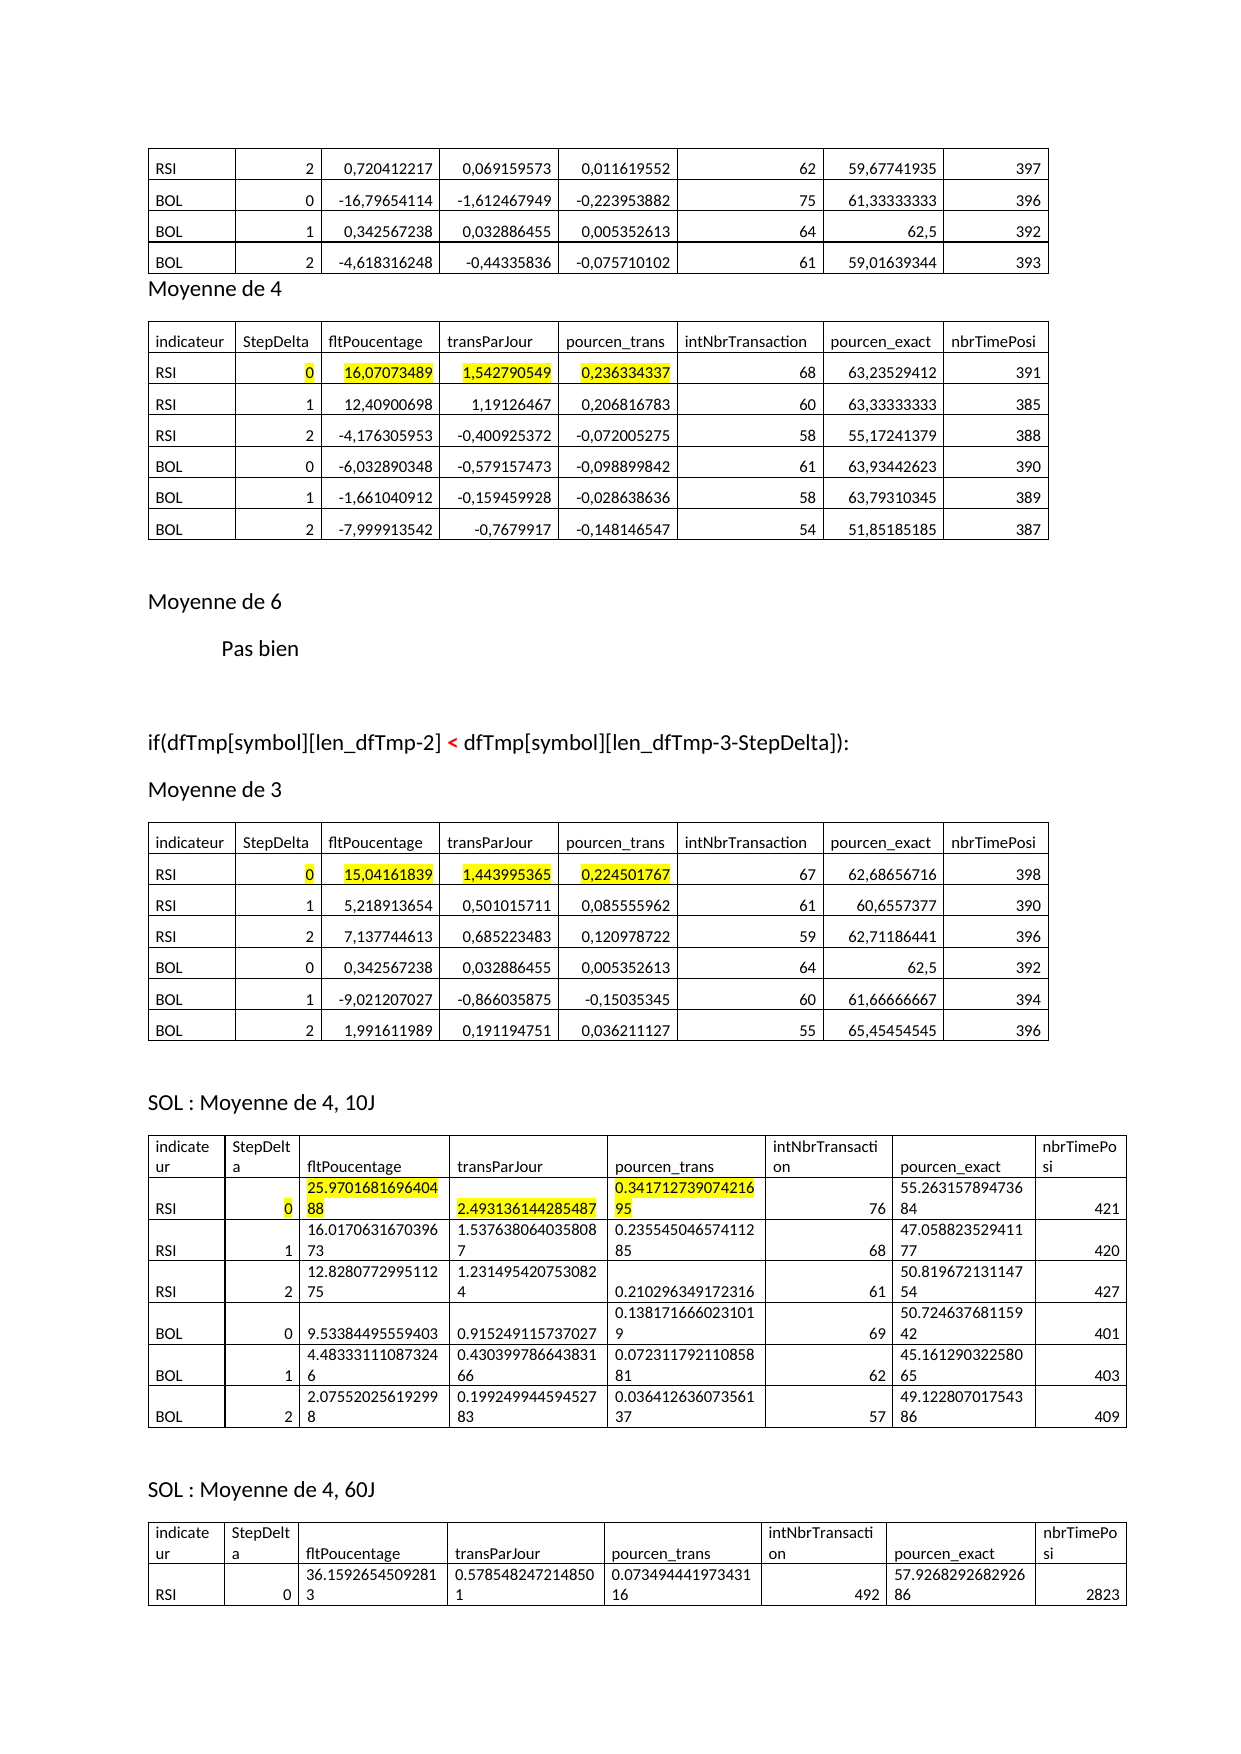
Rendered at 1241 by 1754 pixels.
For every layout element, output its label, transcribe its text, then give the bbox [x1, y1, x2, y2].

table_cell -1,661040912 [322, 478, 439, 508]
table_cell 427 [1036, 1261, 1126, 1302]
table_cell 0,191194751 [440, 1010, 558, 1040]
table_cell 59 [678, 916, 823, 947]
table_cell 0,032886455 [440, 211, 558, 241]
table_cell -9,021207027 [322, 979, 439, 1009]
table_cell 0,236334337 [559, 353, 677, 383]
table_header pourcen_exact [824, 322, 943, 352]
table_cell -0,159459928 [440, 478, 558, 508]
table_cell 0 [236, 948, 321, 978]
table_cell 57 [766, 1386, 892, 1427]
table_cell 1,443995365 [440, 854, 558, 884]
table_cell BOL [149, 509, 235, 539]
table_cell 0,224501767 [559, 854, 677, 884]
table_cell 75 [678, 180, 823, 210]
table_cell 36.15926545092813 [299, 1564, 447, 1605]
table_cell -0,7679917 [440, 509, 558, 539]
table_cell 60 [678, 384, 823, 414]
table_cell 420 [1036, 1220, 1126, 1260]
text SOL : Moyenne de 4, 60J [148, 1475, 1093, 1503]
table_cell -0,400925372 [440, 415, 558, 446]
table_cell 59,67741935 [824, 149, 943, 179]
table_cell -0,072005275 [559, 415, 677, 446]
table_cell 15,04161839 [322, 854, 439, 884]
table_cell 1,991611989 [322, 1010, 439, 1040]
table_cell 51,85185185 [824, 509, 943, 539]
table_cell 385 [944, 384, 1048, 414]
table_cell 68 [766, 1220, 892, 1260]
table_cell 61,66666667 [824, 979, 943, 1009]
table_cell 0 [236, 447, 321, 477]
table_cell 387 [944, 509, 1048, 539]
table_cell -0,44335836 [440, 243, 558, 273]
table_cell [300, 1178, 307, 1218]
table_header pourcen_exact [887, 1523, 1035, 1563]
table_cell 421 [1036, 1178, 1126, 1218]
table_cell 0,085555962 [559, 885, 677, 915]
table_cell 0,032886455 [440, 948, 558, 978]
table_cell 391 [944, 353, 1048, 383]
table_cell 62 [766, 1345, 892, 1385]
table_cell 61 [678, 243, 823, 273]
table_cell 0,069159573 [440, 149, 558, 179]
table_cell -0,15035345 [559, 979, 677, 1009]
table_cell 1.2314954207530824 [450, 1261, 607, 1302]
table_header pourcen_trans [559, 823, 677, 853]
table_cell 0,005352613 [559, 211, 677, 241]
table_cell 69 [766, 1303, 892, 1343]
table_header StepDelta [236, 322, 321, 352]
table_header pourcen_trans [608, 1136, 765, 1177]
table_cell BOL [149, 979, 235, 1009]
table_cell 9.53384495559403 [300, 1303, 449, 1343]
table_cell 0,011619552 [559, 149, 677, 179]
table_cell 57.926829268292686 [887, 1564, 1035, 1605]
table_cell RSI [149, 1178, 224, 1218]
table_cell 1 [236, 885, 321, 915]
table_cell 409 [1036, 1386, 1126, 1427]
table_cell 60 [678, 979, 823, 1009]
table_header intNbrTransaction [762, 1523, 886, 1563]
table_cell 7,137744613 [322, 916, 439, 947]
table_cell 0.03641263607356137 [608, 1386, 765, 1427]
text Moyenne de 4 [148, 274, 1093, 302]
table_cell 16,07073489 [322, 353, 439, 383]
table_cell BOL [149, 180, 235, 210]
table_cell 63,93442623 [824, 447, 943, 477]
table_cell 403 [1036, 1345, 1126, 1385]
table_cell RSI [149, 885, 235, 915]
table_cell BOL [149, 948, 235, 978]
table_cell 0,342567238 [322, 211, 439, 241]
table_cell 12,40900698 [322, 384, 439, 414]
table_cell 2 [226, 1386, 299, 1427]
table_header nbrTimePosi [1036, 1136, 1126, 1177]
table_cell 61 [678, 885, 823, 915]
table_cell 0,005352613 [559, 948, 677, 978]
table_header nbrTimePosi [944, 823, 1048, 853]
table_header pourcen_exact [824, 823, 943, 853]
table_header indicateur [149, 1136, 224, 1177]
table_cell 1 [236, 979, 321, 1009]
table_cell 0.07349444197343116 [605, 1564, 761, 1605]
table_cell 2 [226, 1261, 299, 1302]
table_header pourcen_trans [605, 1523, 761, 1563]
table_header intNbrTransaction [678, 823, 823, 853]
table_cell BOL [149, 1010, 235, 1040]
table_cell RSI [149, 854, 235, 884]
table_cell 2 [236, 1010, 321, 1040]
table_cell 1.5376380640358087 [450, 1220, 607, 1260]
table_cell 5,218913654 [322, 885, 439, 915]
table_cell 49.12280701754386 [893, 1386, 1035, 1427]
table_cell 76 [766, 1178, 892, 1218]
table_cell 62,5 [824, 211, 943, 241]
table_cell 47.05882352941177 [893, 1220, 1035, 1260]
table_cell 390 [944, 447, 1048, 477]
table_header fltPoucentage [322, 823, 439, 853]
table_cell 55 [678, 1010, 823, 1040]
table_cell -0,866035875 [440, 979, 558, 1009]
table_cell -4,176305953 [322, 415, 439, 446]
table_cell BOL [149, 1345, 224, 1385]
table_cell 62,71186441 [824, 916, 943, 947]
table_cell 398 [944, 854, 1048, 884]
table_cell 0.1381716660231019 [608, 1303, 765, 1343]
table_cell RSI [149, 415, 235, 446]
table_cell 0,342567238 [322, 948, 439, 978]
table_cell -0,223953882 [559, 180, 677, 210]
table_cell -1,612467949 [440, 180, 558, 210]
table_cell 68 [678, 353, 823, 383]
table_header nbrTimePosi [944, 322, 1048, 352]
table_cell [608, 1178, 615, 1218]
table_cell 12.828077299511275 [300, 1261, 449, 1302]
table_cell 2 [236, 149, 321, 179]
table_cell 63,23529412 [824, 353, 943, 383]
table_cell 55,17241379 [824, 415, 943, 446]
table_cell -6,032890348 [322, 447, 439, 477]
table_cell 2823 [1036, 1564, 1126, 1605]
table_cell 55.26315789473684 [893, 1178, 1035, 1218]
table_cell 45.16129032258065 [893, 1345, 1035, 1385]
table_cell 393 [944, 243, 1048, 273]
text SOL : Moyenne de 4, 10J [148, 1088, 1093, 1116]
table_header transParJour [440, 322, 558, 352]
table_cell 0 [226, 1178, 299, 1218]
table_cell 392 [944, 211, 1048, 241]
table_cell -0,075710102 [559, 243, 677, 273]
table_cell BOL [149, 447, 235, 477]
table_cell -16,79654114 [322, 180, 439, 210]
table_cell 392 [944, 948, 1048, 978]
table_cell 1 [226, 1220, 299, 1260]
table_cell 388 [944, 415, 1048, 446]
text Moyenne de 3 [148, 775, 1093, 803]
table_cell BOL [149, 1303, 224, 1343]
table_cell 61 [766, 1261, 892, 1302]
table_cell RSI [149, 1261, 224, 1302]
table_cell 67 [678, 854, 823, 884]
table_cell 401 [1036, 1303, 1126, 1343]
table_cell BOL [149, 211, 235, 241]
table_cell 396 [944, 180, 1048, 210]
table_cell 50.72463768115942 [893, 1303, 1035, 1343]
table_header StepDelta [236, 823, 321, 853]
table_cell 2 [236, 415, 321, 446]
table_header transParJour [440, 823, 558, 853]
table_header transParJour [448, 1523, 604, 1563]
table_cell 63,33333333 [824, 384, 943, 414]
table_cell 0 [236, 180, 321, 210]
table_cell 394 [944, 979, 1048, 1009]
table_cell RSI [149, 1564, 224, 1605]
table_cell 0.43039978664383166 [450, 1345, 607, 1385]
table_cell 0.34171273907421695 [632, 1178, 765, 1218]
table_cell RSI [149, 384, 235, 414]
table_cell 62,68656716 [824, 854, 943, 884]
table_header fltPoucentage [322, 322, 439, 352]
table_cell -0,028638636 [559, 478, 677, 508]
table_cell 2 [236, 243, 321, 273]
table_cell 2.075520256192998 [300, 1386, 449, 1427]
table_cell 58 [678, 415, 823, 446]
table_cell 0.07231179211085881 [608, 1345, 765, 1385]
table_cell RSI [149, 916, 235, 947]
table_cell 64 [678, 948, 823, 978]
table_cell 492 [762, 1564, 886, 1605]
table_cell 2 [236, 916, 321, 947]
table_cell 25.970168169640488 [324, 1178, 449, 1218]
table_header intNbrTransaction [766, 1136, 892, 1177]
table_cell 0,206816783 [559, 384, 677, 414]
table_cell 62,5 [824, 948, 943, 978]
table_cell 396 [944, 916, 1048, 947]
table_cell 2 [236, 509, 321, 539]
table_header indicateur [149, 322, 235, 352]
table_cell -0,579157473 [440, 447, 558, 477]
table_cell 0,120978722 [559, 916, 677, 947]
table_cell 1,19126467 [440, 384, 558, 414]
table_cell 0.19924994459452783 [450, 1386, 607, 1427]
table_cell 0.915249115737027 [450, 1303, 607, 1343]
table_cell RSI [149, 353, 235, 383]
table_cell 2.493136144285487 [450, 1178, 607, 1218]
table_cell 397 [944, 149, 1048, 179]
table_header StepDelta [226, 1136, 299, 1177]
table_cell 60,6557377 [824, 885, 943, 915]
table_cell BOL [149, 243, 235, 273]
table_cell -0,098899842 [559, 447, 677, 477]
table_cell BOL [149, 478, 235, 508]
table_cell 59,01639344 [824, 243, 943, 273]
table_cell 0 [236, 353, 321, 383]
table_cell 389 [944, 478, 1048, 508]
table_header indicateur [149, 1523, 224, 1563]
table_cell 0,720412217 [322, 149, 439, 179]
table_cell -7,999913542 [322, 509, 439, 539]
table_header intNbrTransaction [678, 322, 823, 352]
table_cell 0,685223483 [440, 916, 558, 947]
table_cell 0.23554504657411285 [608, 1220, 765, 1260]
table_cell 16.017063167039673 [300, 1220, 449, 1260]
table_cell 0.5785482472148501 [448, 1564, 604, 1605]
table_cell 396 [944, 1010, 1048, 1040]
table_cell 63,79310345 [824, 478, 943, 508]
table_cell -0,148146547 [559, 509, 677, 539]
table_cell 65,45454545 [824, 1010, 943, 1040]
table_cell RSI [149, 1220, 224, 1260]
table_header transParJour [450, 1136, 607, 1177]
table_cell 0.210296349172316 [608, 1261, 765, 1302]
table_cell 61,33333333 [824, 180, 943, 210]
text Pas bien [148, 634, 1093, 662]
table_cell 0,501015711 [440, 885, 558, 915]
table_cell 64 [678, 211, 823, 241]
table_cell 1 [236, 211, 321, 241]
table_cell 1 [236, 478, 321, 508]
text Moyenne de 6 [148, 587, 1093, 615]
table_cell 0,036211127 [559, 1010, 677, 1040]
table_cell 4.483331110873246 [300, 1345, 449, 1385]
table_cell 0 [225, 1564, 298, 1605]
table_cell BOL [149, 1386, 224, 1427]
table_cell 61 [678, 447, 823, 477]
table_cell 0 [226, 1303, 299, 1343]
table_cell 54 [678, 509, 823, 539]
table_header pourcen_trans [559, 322, 677, 352]
table_cell 62 [678, 149, 823, 179]
table_cell 390 [944, 885, 1048, 915]
table_header fltPoucentage [300, 1136, 449, 1177]
table_header indicateur [149, 823, 235, 853]
table_header fltPoucentage [299, 1523, 447, 1563]
table_cell 1,542790549 [440, 353, 558, 383]
table_cell 0 [236, 854, 321, 884]
text if(dfTmp[symbol][len_dfTmp-2] < dfTmp[symbol][len_dfTmp-3-StepDelta]): [148, 728, 1093, 756]
table_header nbrTimePosi [1036, 1523, 1126, 1563]
table_cell 50.81967213114754 [893, 1261, 1035, 1302]
table_cell RSI [149, 149, 235, 179]
table_header StepDelta [225, 1523, 298, 1563]
table_cell 1 [236, 384, 321, 414]
table_cell -4,618316248 [322, 243, 439, 273]
table_header pourcen_exact [893, 1136, 1035, 1177]
table_cell 1 [226, 1345, 299, 1385]
table_cell 58 [678, 478, 823, 508]
